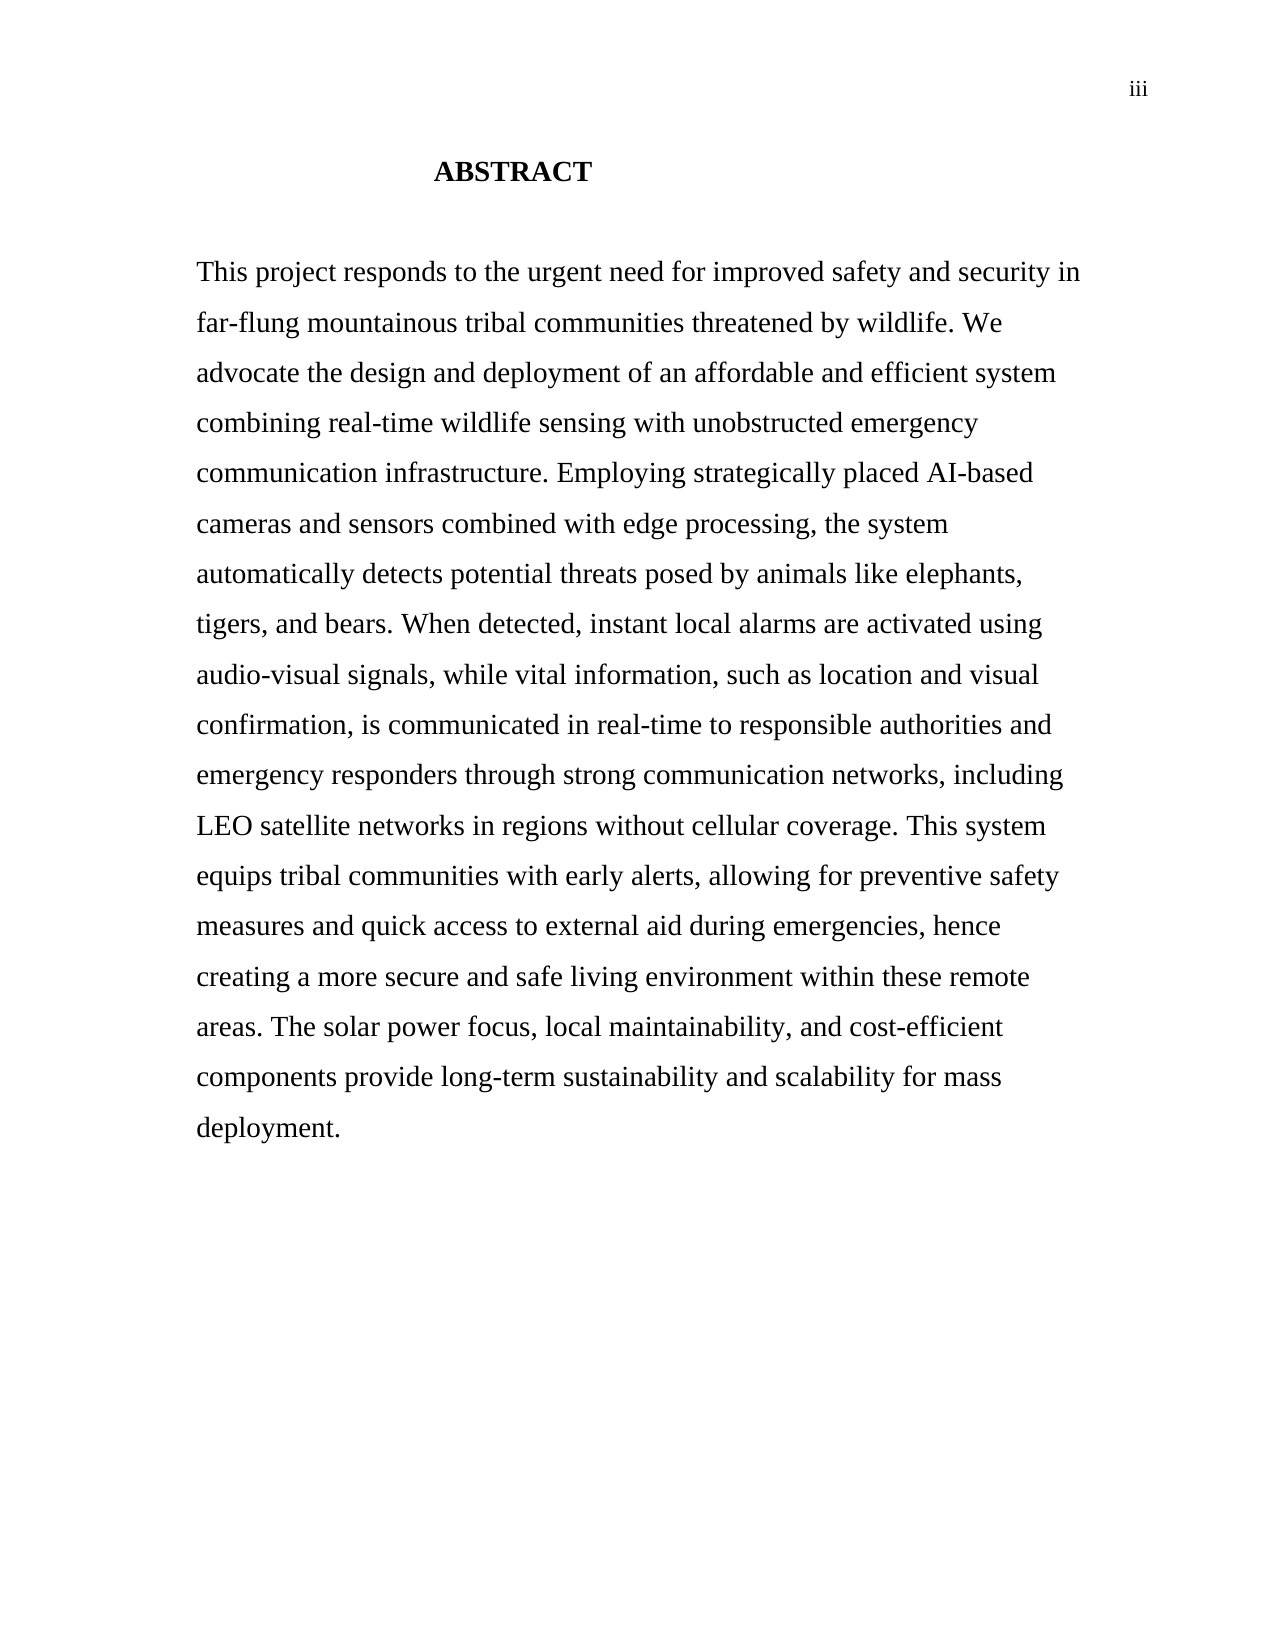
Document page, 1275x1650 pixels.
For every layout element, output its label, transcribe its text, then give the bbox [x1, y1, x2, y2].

subtitle ABSTRACT [433, 154, 638, 188]
subtitle This project responds to the urgent need for improved safety and security in far-flung mountainous tribal communities threatened by wildlife. We advocate the design and deployment of an affordable and efficient system combining real-time wildlife sensing with unobstructed emergency communication infrastructure. Employing strategically placed AI-based cameras and sensors combined with edge processing, the system automatically detects potential threats posed by animals like elephants, tigers, and bears. When detected, instant local alarms are activated using audio-visual signals, while vital information, such as location and visual confirmation, is communicated in real-time to responsible authorities and emergency responders through strong communication networks, including LEO satellite networks in regions without cellular coverage. This system equips tribal communities with early alerts, allowing for preventive safety measures and quick access to external aid during emergencies, hence creating a more secure and safe living environment within these remote areas. The solar power focus, local maintainability, and cost-efficient components provide long-term sustainability and scalability for mass deployment. [196, 254, 1086, 1143]
